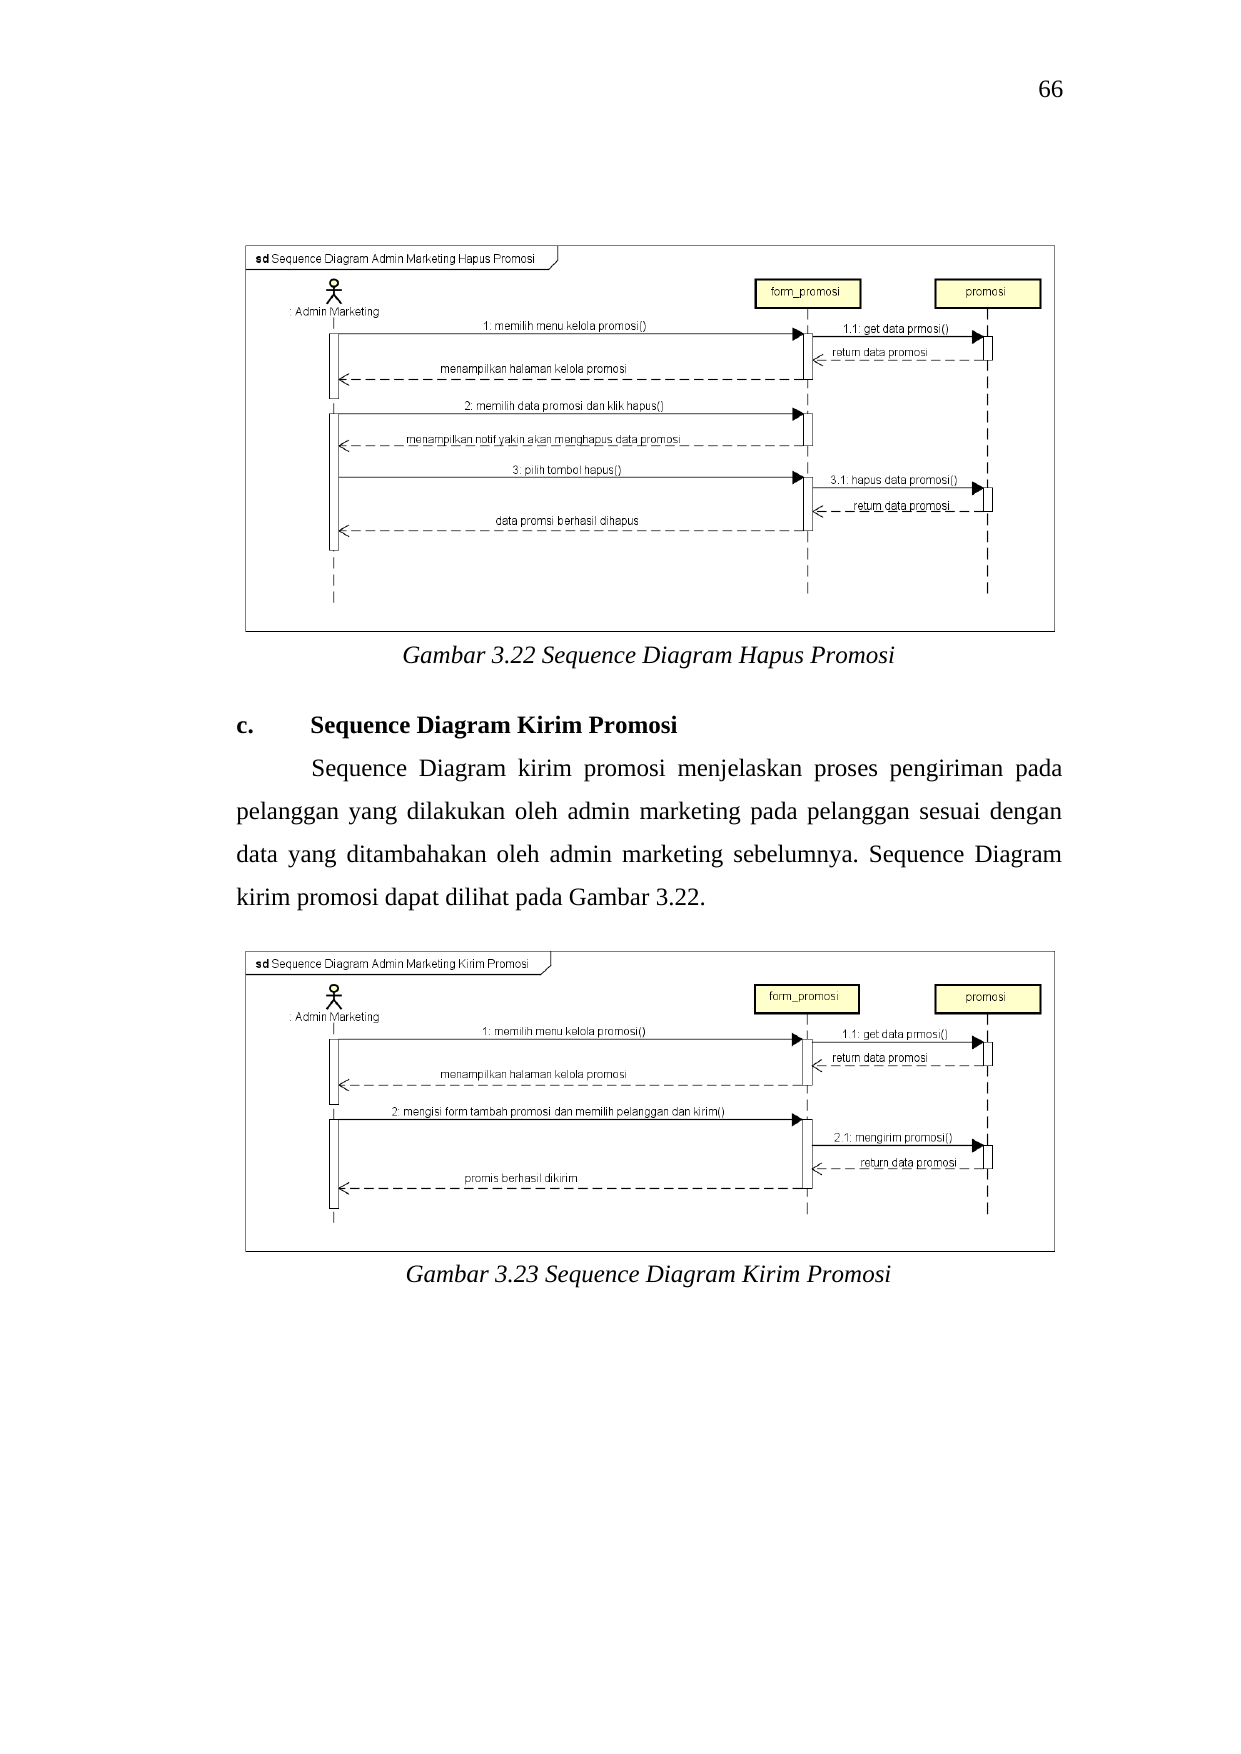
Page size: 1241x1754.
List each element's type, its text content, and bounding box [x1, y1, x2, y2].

text Sequence Diagram kirim promosi menjelaskan proses pengiriman pada pelanggan yang dilakukan oleh admin marketing pada pelanggan sesuai dengan data yang ditambahakan oleh admin marketing sebelumnya. Sequence Diagram kirim promosi dapat dilihat pada Gambar 3.22. [236, 753, 1063, 911]
picture [236, 942, 1064, 1260]
picture [236, 236, 1064, 640]
list Sequence Diagram Kirim Promosi [236, 710, 1063, 738]
